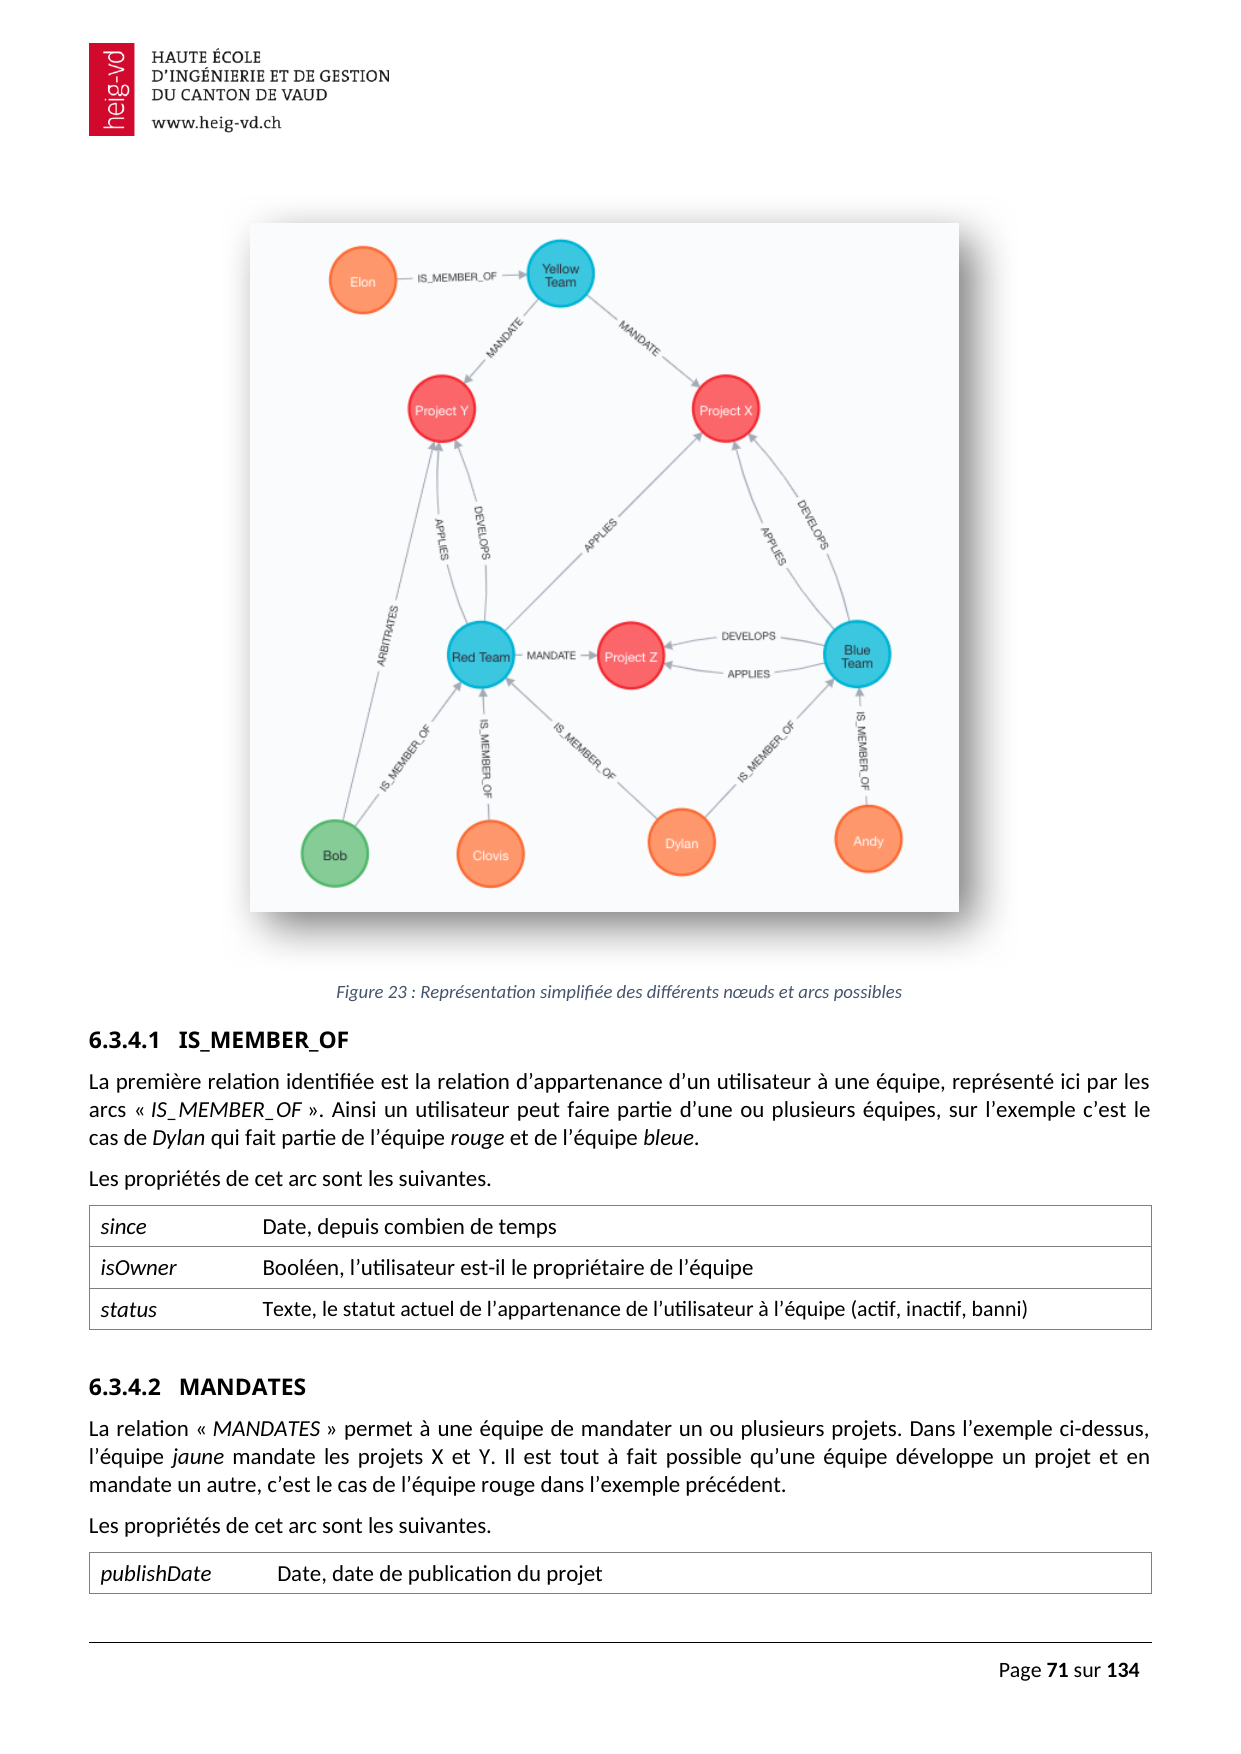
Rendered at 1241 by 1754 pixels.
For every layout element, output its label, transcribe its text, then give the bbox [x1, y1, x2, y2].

subtitle MANDATES [89, 1371, 1152, 1402]
text La relation « MANDATES » permet à une équipe de mandater un ou plusieurs projets. Dans l’exemple ci-dessus, l’équipe jaune mandate les projets X et Y. Il est tout à fait possible qu’une équipe développe un projet et en mandate un autre, c’est le cas de l’équipe rouge dans l’exemple précédent. [89, 1414, 1152, 1498]
table_header Date, date de publication du projet [266, 1553, 1151, 1593]
table_cell Booléen, l’utilisateur est-il le propriétaire de l’équipe [251, 1247, 1151, 1288]
table_cell status [90, 1289, 251, 1329]
text Figure : Représentation simplifiée des différents nœuds et arcs possibles [89, 980, 1152, 1003]
table_header Date, depuis combien de temps [251, 1206, 1151, 1246]
text La première relation identifiée est la relation d’appartenance d’un utilisateur à une équipe, représenté ici par les arcs « IS_MEMBER_OF ». Ainsi un utilisateur peut faire partie d’une ou plusieurs équipes, sur l’exemple c’est le cas de Dylan qui fait partie de l’équipe rouge et de l’équipe bleue. [89, 1067, 1152, 1151]
subtitle IS_MEMBER_OF [89, 1024, 1152, 1055]
table_cell isOwner [90, 1247, 251, 1288]
text Les propriétés de cet arc sont les suivantes. [89, 1164, 1152, 1192]
table_cell Texte, le statut actuel de l’appartenance de l’utilisateur à l’équipe (actif, inactif, banni) [251, 1289, 1151, 1329]
table_header publishDate [90, 1553, 266, 1593]
picture [89, 43, 389, 136]
picture [250, 223, 959, 912]
table_header since [90, 1206, 251, 1246]
text Les propriétés de cet arc sont les suivantes. [89, 1511, 1152, 1539]
